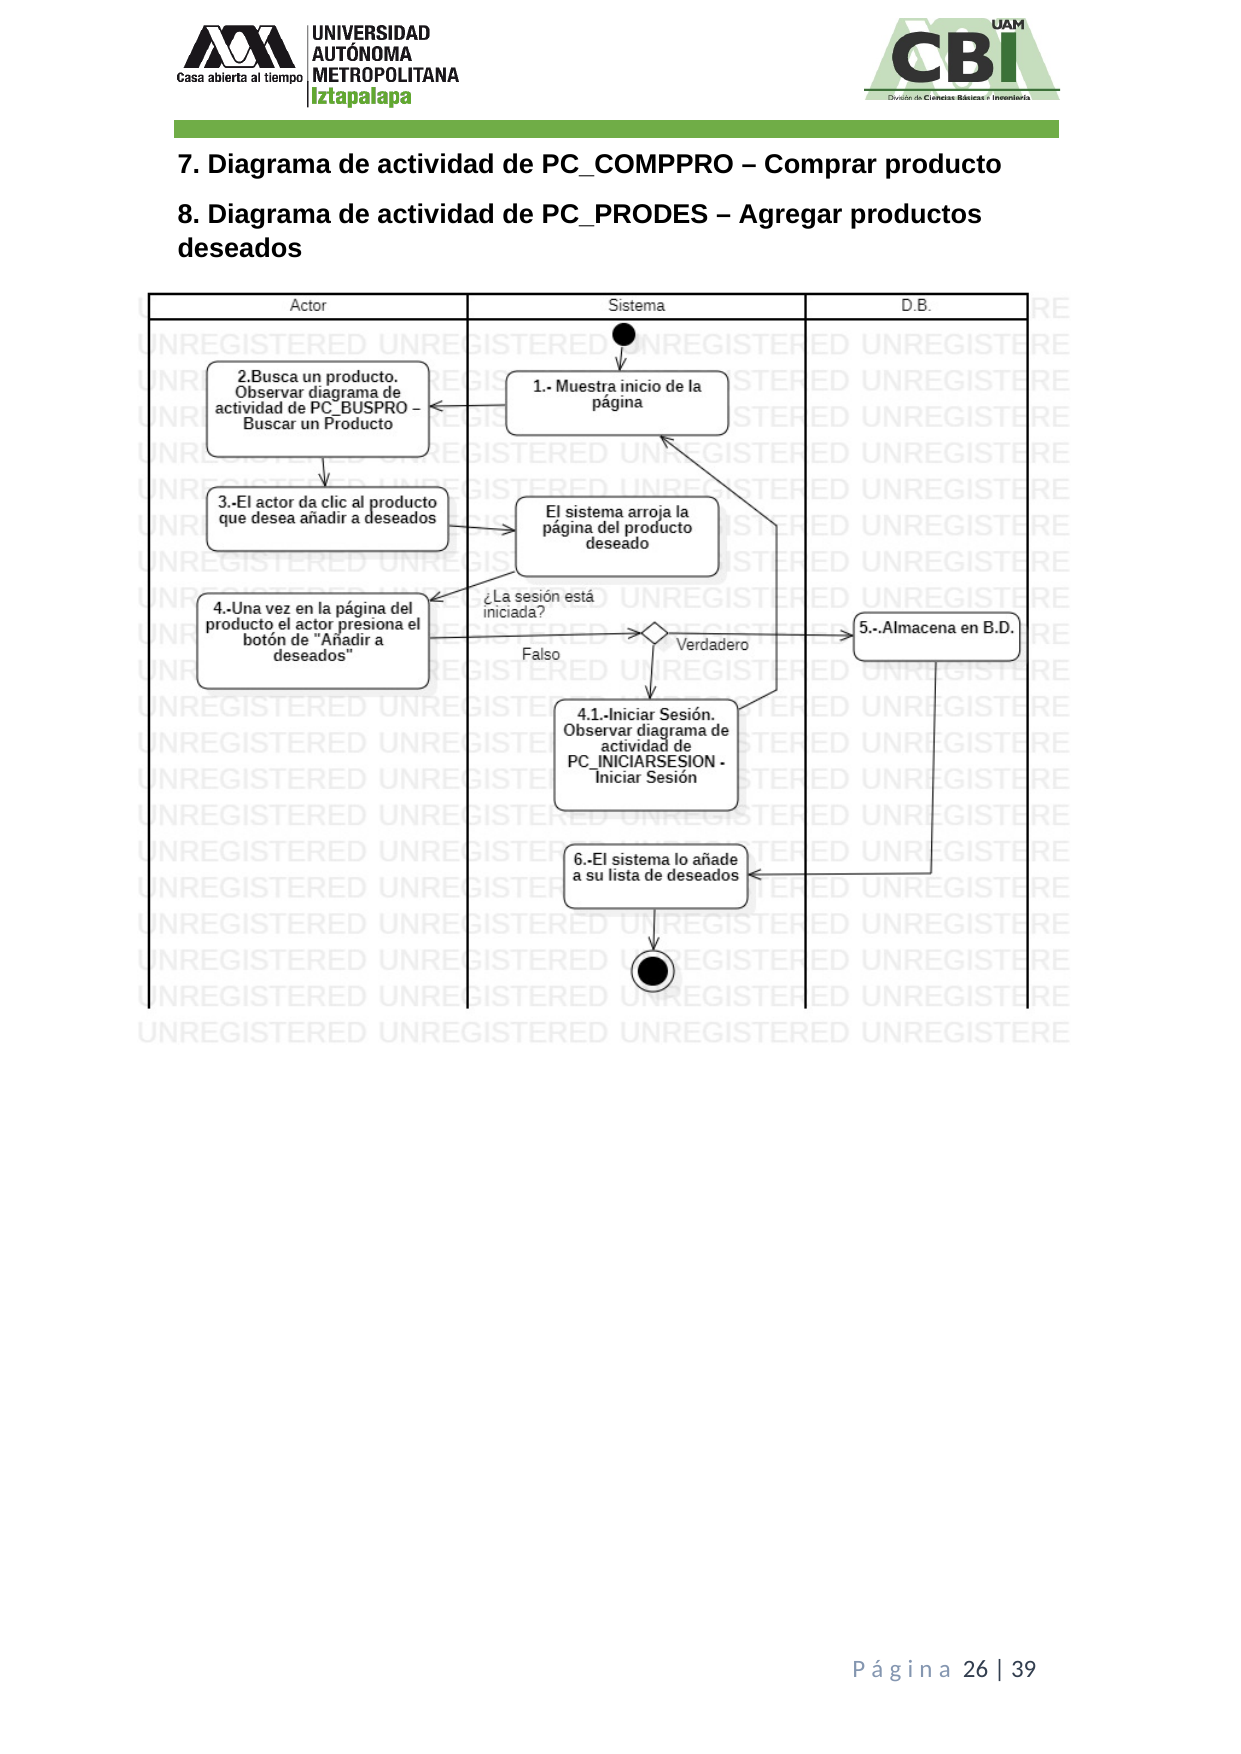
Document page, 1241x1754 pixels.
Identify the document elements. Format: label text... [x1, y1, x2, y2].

subtitle 8. Diagrama de actividad de PC_PRODES – Agregar productos deseados [177, 198, 1063, 263]
picture [177, 25, 459, 109]
picture [137, 282, 1070, 1054]
subtitle 7. Diagrama de actividad de PC_COMPPRO – Comprar producto [177, 148, 1063, 179]
picture [863, 18, 1060, 100]
